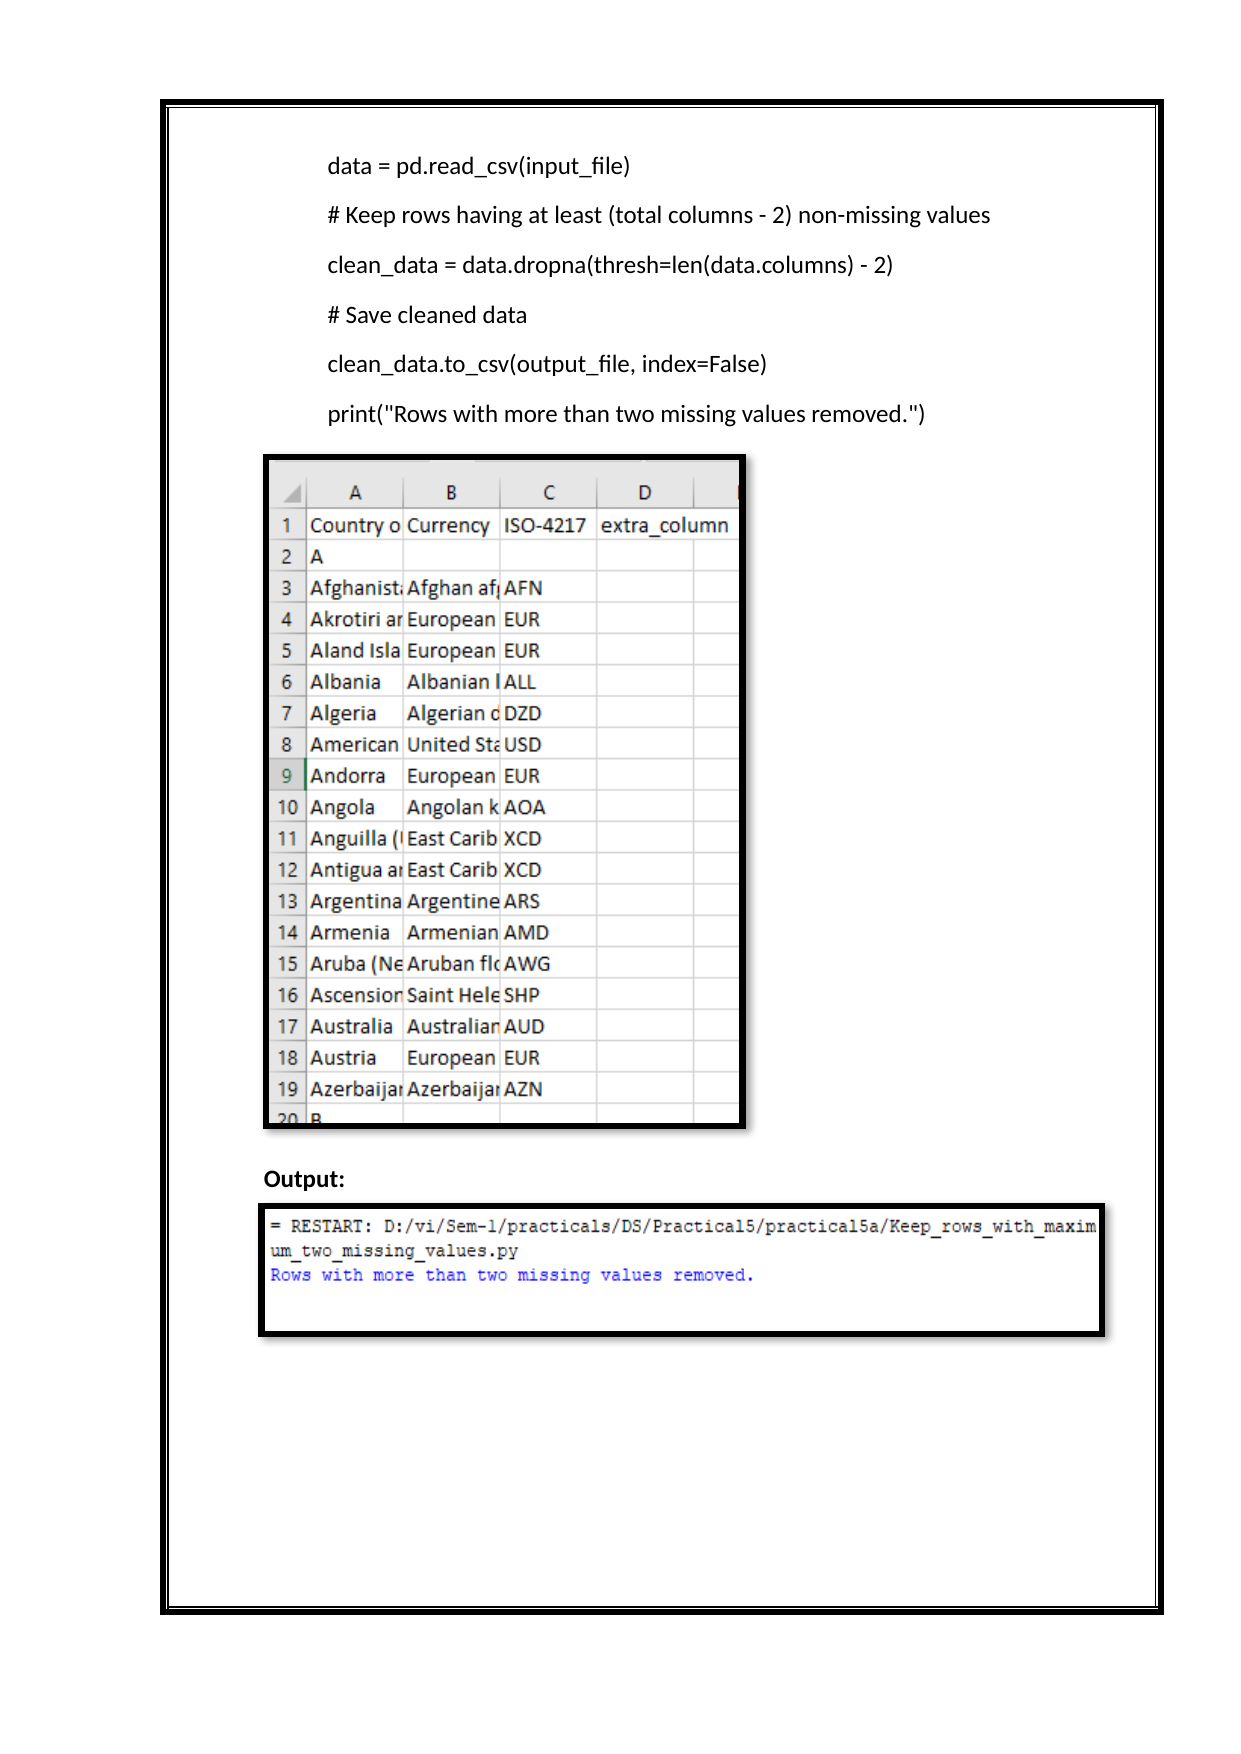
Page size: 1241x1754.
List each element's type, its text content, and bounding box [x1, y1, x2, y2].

picture [269, 460, 739, 1123]
text print("Rows with more than two missing values removed.") [327, 398, 1090, 428]
text data = pd.read_csv(input_file) [327, 150, 1090, 181]
text # Keep rows having at least (total columns - 2) non-missing values [327, 199, 1090, 230]
text # Save cleaned data [327, 299, 1090, 329]
text clean_data = data.dropna(thresh=len(data.columns) - 2) [327, 249, 1090, 280]
picture [265, 1209, 1099, 1331]
text clean_data.to_csv(output_file, index=False) [327, 348, 1090, 379]
